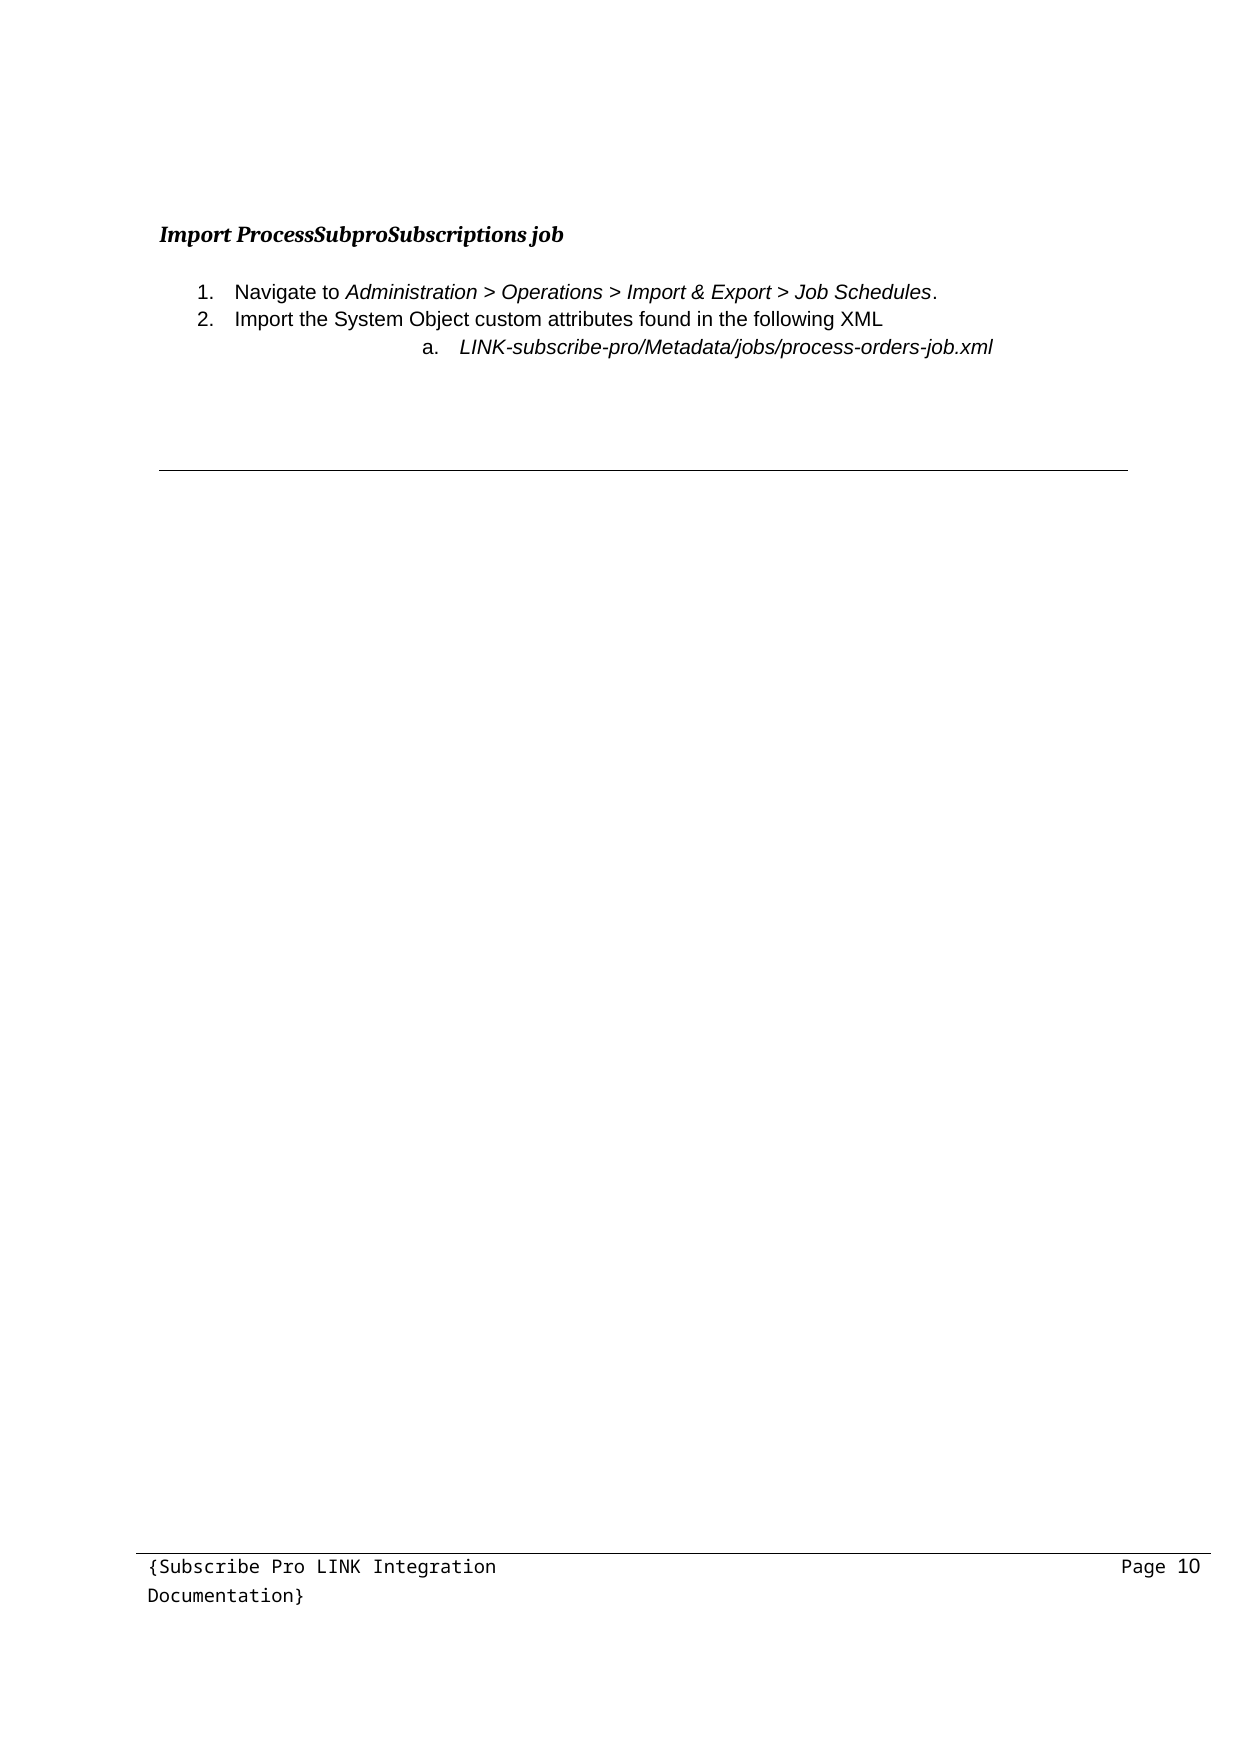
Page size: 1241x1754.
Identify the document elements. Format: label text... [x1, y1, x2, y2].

list Navigate to Administration > Operations > Import & Export > Job Schedules. [197, 279, 1128, 303]
list Import the System Object custom attributes found in the following XML [197, 307, 1128, 331]
subtitle Import ProcessSubproSubscriptions job [159, 222, 1128, 248]
list LINK-subscribe-pro/Metadata/jobs/process-orders-job.xml [309, 334, 1128, 358]
